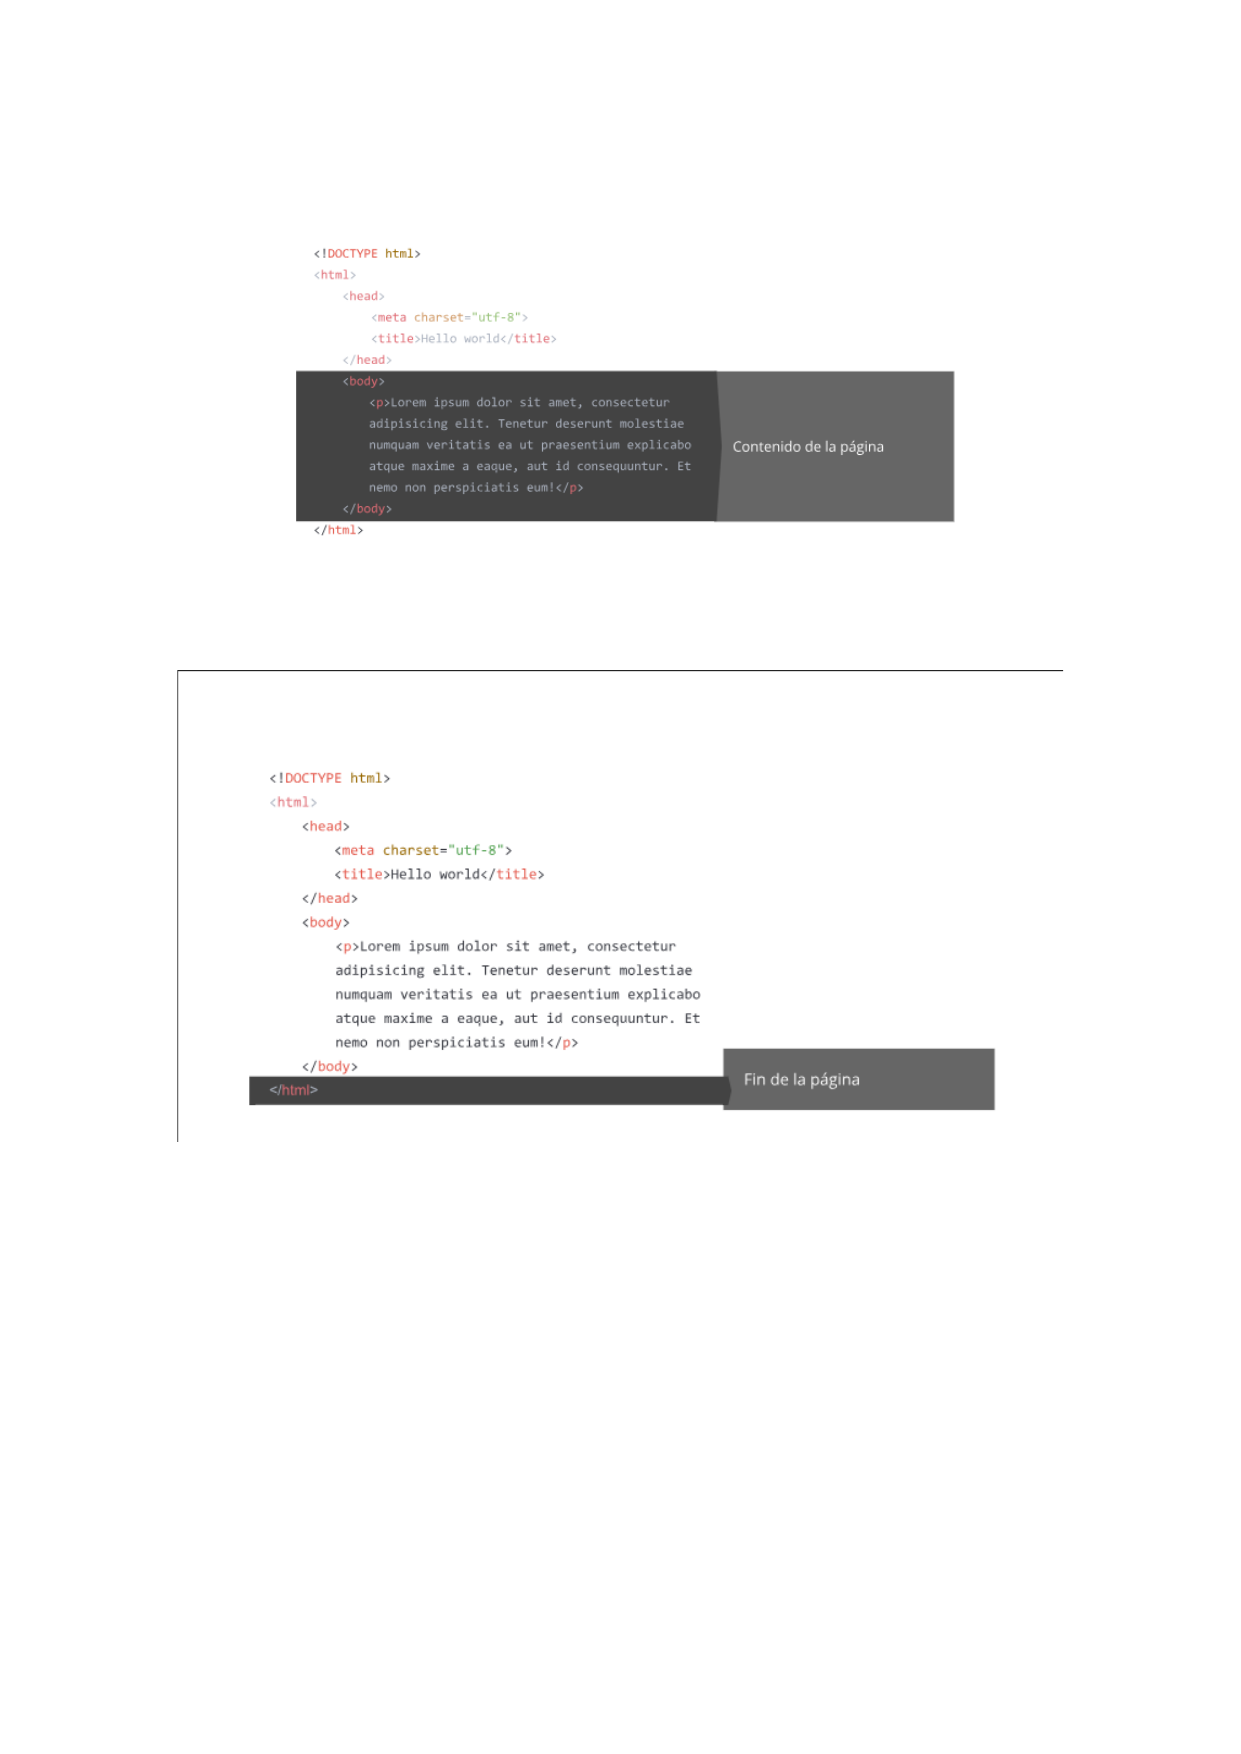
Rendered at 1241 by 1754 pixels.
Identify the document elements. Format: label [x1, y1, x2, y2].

picture [177, 147, 1063, 646]
picture [177, 670, 1064, 1142]
